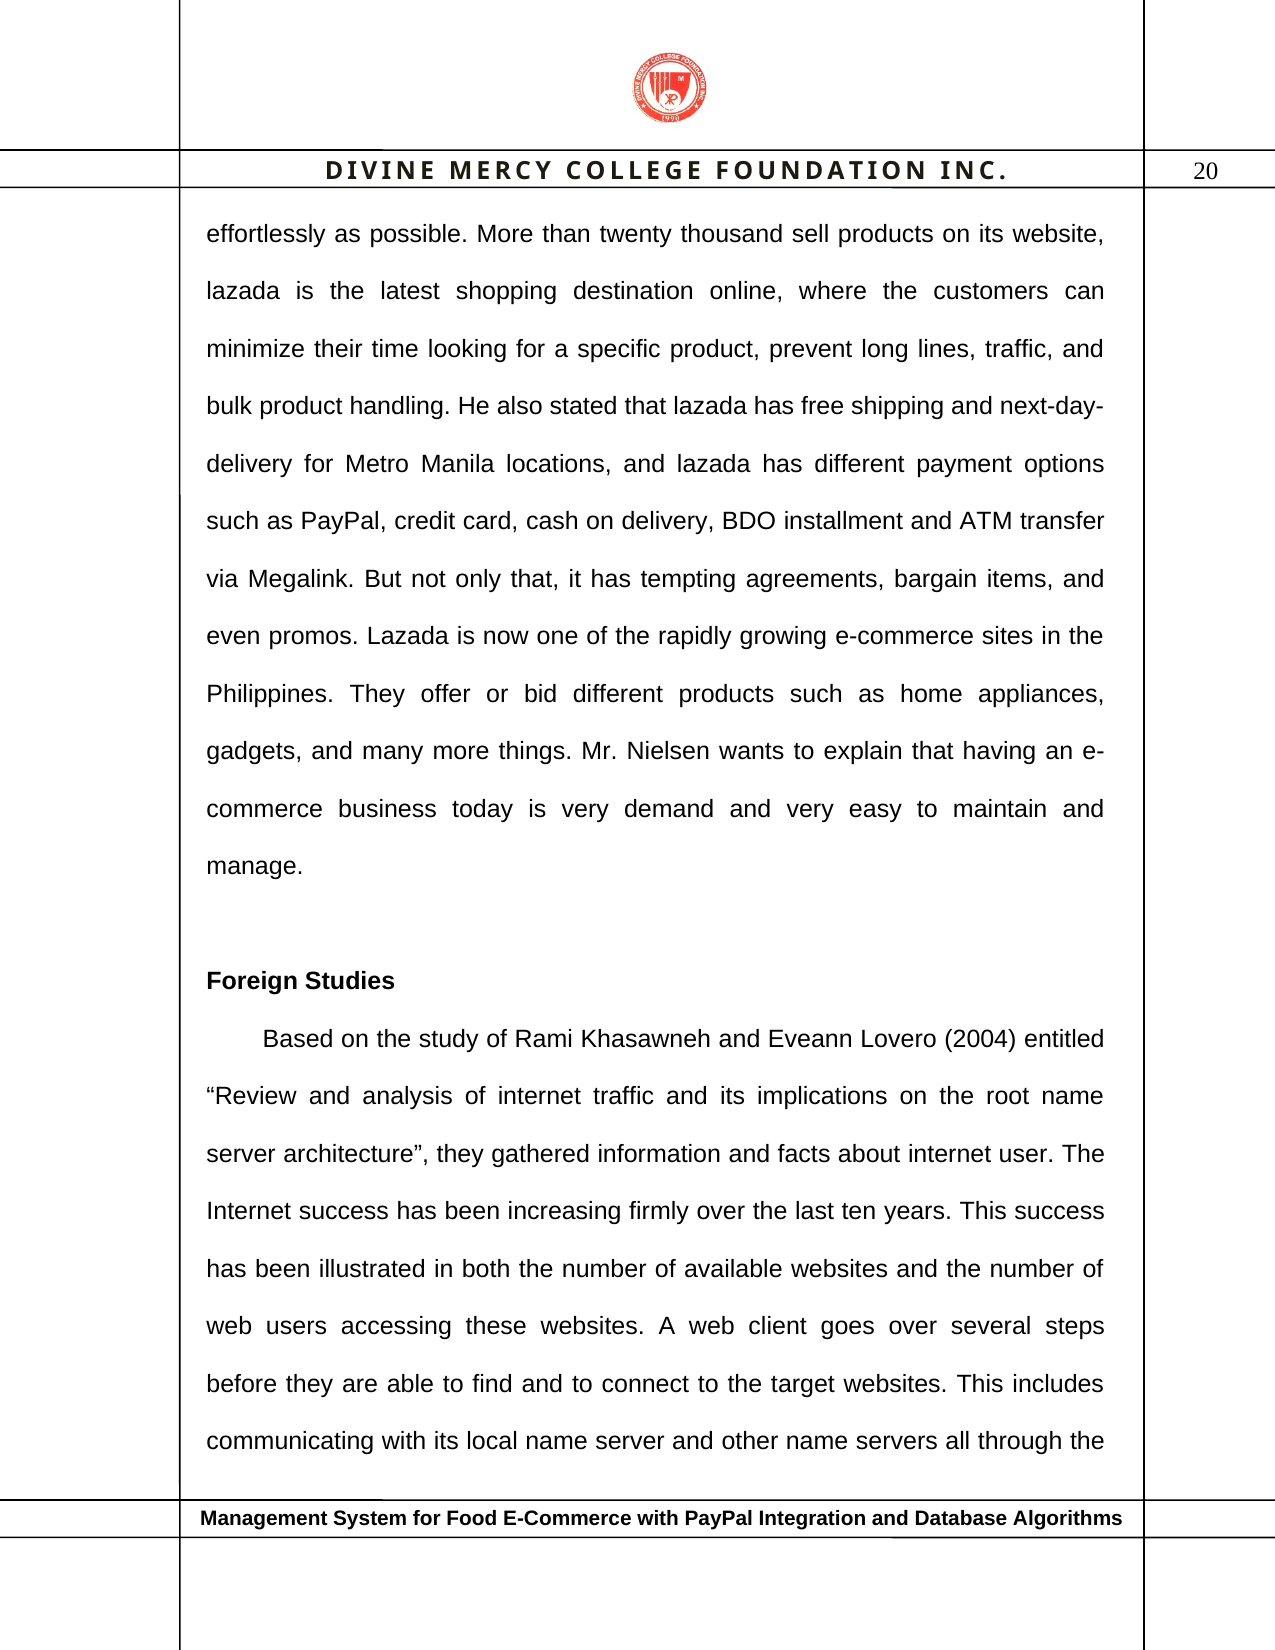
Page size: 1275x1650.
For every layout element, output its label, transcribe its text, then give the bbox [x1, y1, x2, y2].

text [206, 219, 1106, 880]
text Foreign Studies [206, 966, 1106, 995]
picture [632, 52, 709, 123]
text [206, 1024, 1106, 1455]
